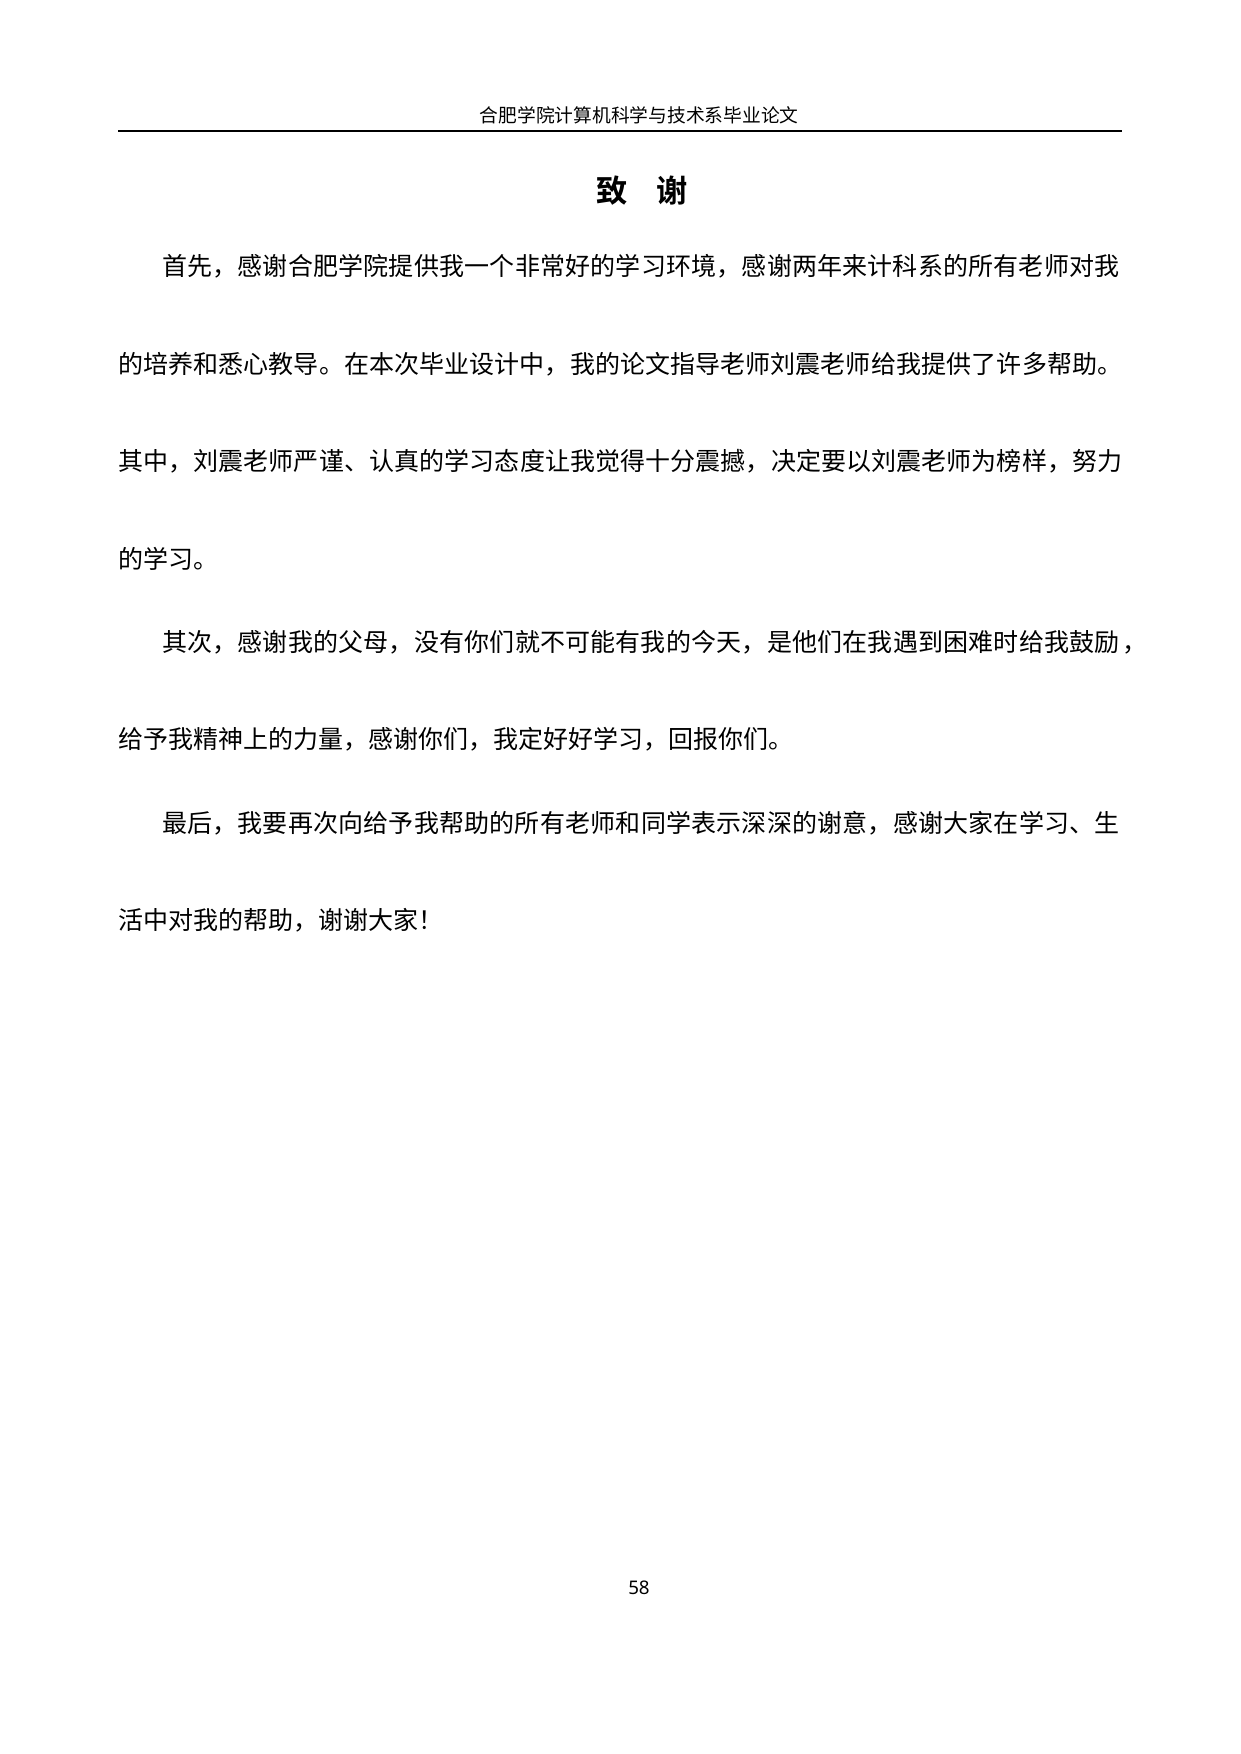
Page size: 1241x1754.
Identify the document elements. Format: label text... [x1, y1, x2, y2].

text 最后，我要再次向给予我帮助的所有老师和同学表示深深的谢意，感谢大家在学习、生活中对我的帮助，谢谢大家！ [118, 789, 1122, 951]
text 其次，感谢我的父母，没有你们就不可能有我的今天，是他们在我遇到困难时给我鼓励，给予我精神上的力量，感谢你们，我定好好学习，回报你们。 [118, 608, 1122, 771]
text 首先，感谢合肥学院提供我一个非常好的学习环境，感谢两年来计科系的所有老师对我的培养和悉心教导。在本次毕业设计中，我的论文指导老师刘震老师给我提供了许多帮助。其中，刘震老师严谨、认真的学习态度让我觉得十分震撼，决定要以刘震老师为榜样，努力的学习。 [118, 232, 1122, 590]
text 致 谢 [162, 156, 1122, 221]
